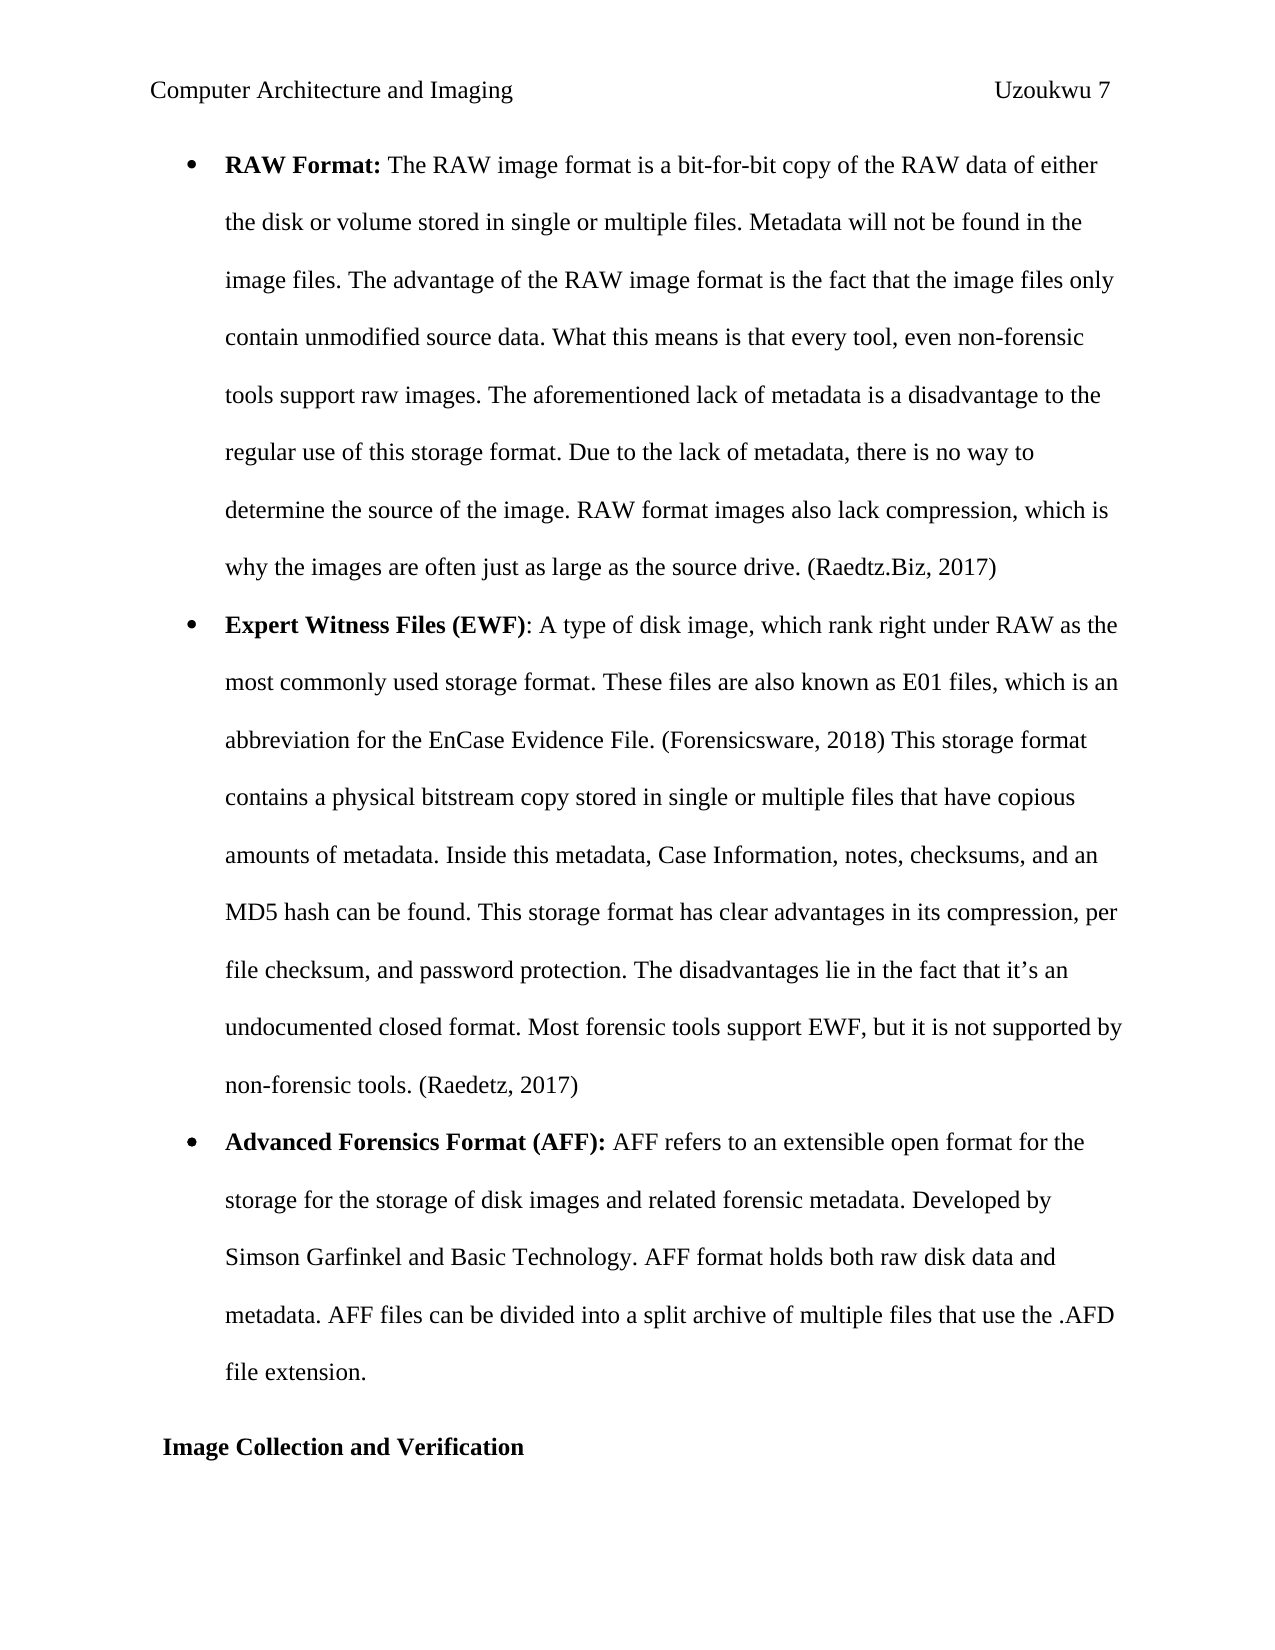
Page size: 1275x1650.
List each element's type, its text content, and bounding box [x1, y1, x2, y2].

list Advanced Forensics Format (AFF): AFF refers to an extensible open format for the storage for the storage of disk images and related forensic metadata. Developed by Simson Garfinkel and Basic Technology. AFF format holds both raw disk data and metadata. AFF files can be divided into a split archive of multiple files that use the .AFD file extension. [187, 1127, 1125, 1386]
list Expert Witness Files (EWF): A type of disk image, which rank right under RAW as the most commonly used storage format. These files are also known as E01 files, which is an abbreviation for the EnCase Evidence File. (Forensicsware, 2018) This storage format contains a physical bitstream copy stored in single or multiple files that have copious amounts of metadata. Inside this metadata, Case Information, notes, checksums, and an MD5 hash can be found. This storage format has clear advantages in its compression, per file checksum, and password protection. The disadvantages lie in the fact that it’s an undocumented closed format. Most forensic tools support EWF, but it is not supported by non-forensic tools. (Raedetz, 2017) [187, 610, 1125, 1099]
text Image Collection and Verification [150, 1432, 1125, 1460]
list RAW Format: The RAW image format is a bit-for-bit copy of the RAW data of either the disk or volume stored in single or multiple files. Metadata will not be found in the image files. The advantage of the RAW image format is the fact that the image files only contain unmodified source data. What this means is that every tool, even non-forensic tools support raw images. The aforementioned lack of metadata is a disadvantage to the regular use of this storage format. Due to the lack of metadata, there is no way to determine the source of the image. RAW format images also lack compression, which is why the images are often just as large as the source drive. (Raedtz.Biz, 2017) [187, 150, 1125, 581]
